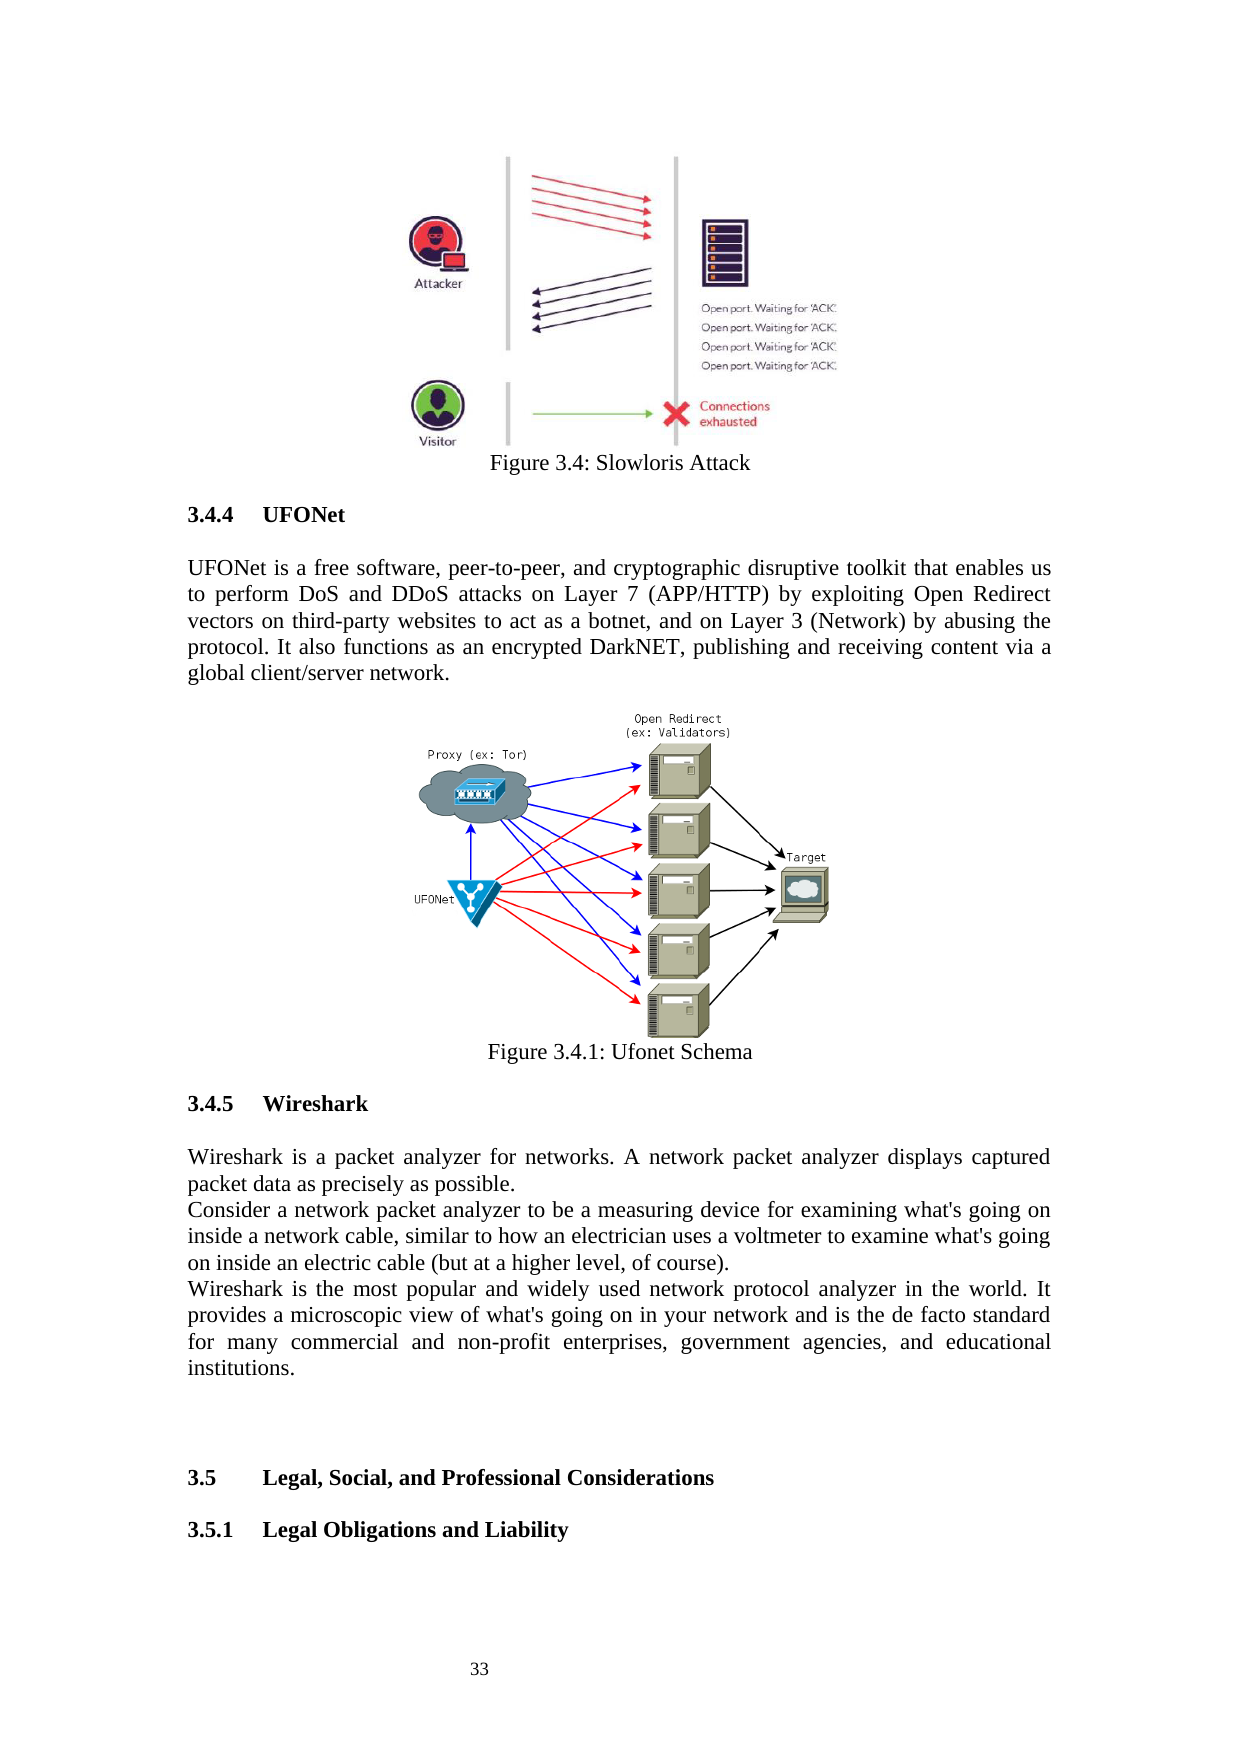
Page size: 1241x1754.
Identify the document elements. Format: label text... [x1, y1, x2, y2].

picture [411, 712, 829, 1038]
picture [401, 150, 839, 449]
list Figure 3.4: Slowloris Attack [187, 449, 1053, 475]
subtitle 3.5 Legal, Social, and Professional Considerations [187, 1464, 1053, 1490]
list UFONet is a free software, peer-to-peer, and cryptographic disruptive toolkit that enables us to perform DoS and DDoS attacks on Layer 7 (APP/HTTP) by exploiting Open Redirect vectors on third-party websites to act as a botnet, and on Layer 3 (Network) by abusing the protocol. It also functions as an encrypted DarkNET, publishing and receiving content via a global client/server network. [187, 554, 1053, 686]
list Figure 3.4.1: Ufonet Schema [187, 1038, 1053, 1064]
list Wireshark is the most popular and widely used network protocol analyzer in the world. It provides a microscopic view of what's going on in your network and is the de facto standard for many commercial and non-profit enterprises, government agencies, and educational institutions. [187, 1275, 1053, 1380]
list 3.5.1 Legal Obligations and Liability [187, 1516, 1053, 1543]
list 3.4.5 Wireshark [187, 1091, 1053, 1117]
list 3.4.4 UFONet [187, 501, 1053, 528]
list Consider a network packet analyzer to be a measuring device for examining what's going on inside a network cable, similar to how an electrician uses a voltmeter to examine what's going on inside an electric cable (but at a higher level, of course). [187, 1196, 1053, 1275]
list Wireshark is a packet analyzer for networks. A network packet analyzer displays captured packet data as precisely as possible. [187, 1143, 1053, 1196]
